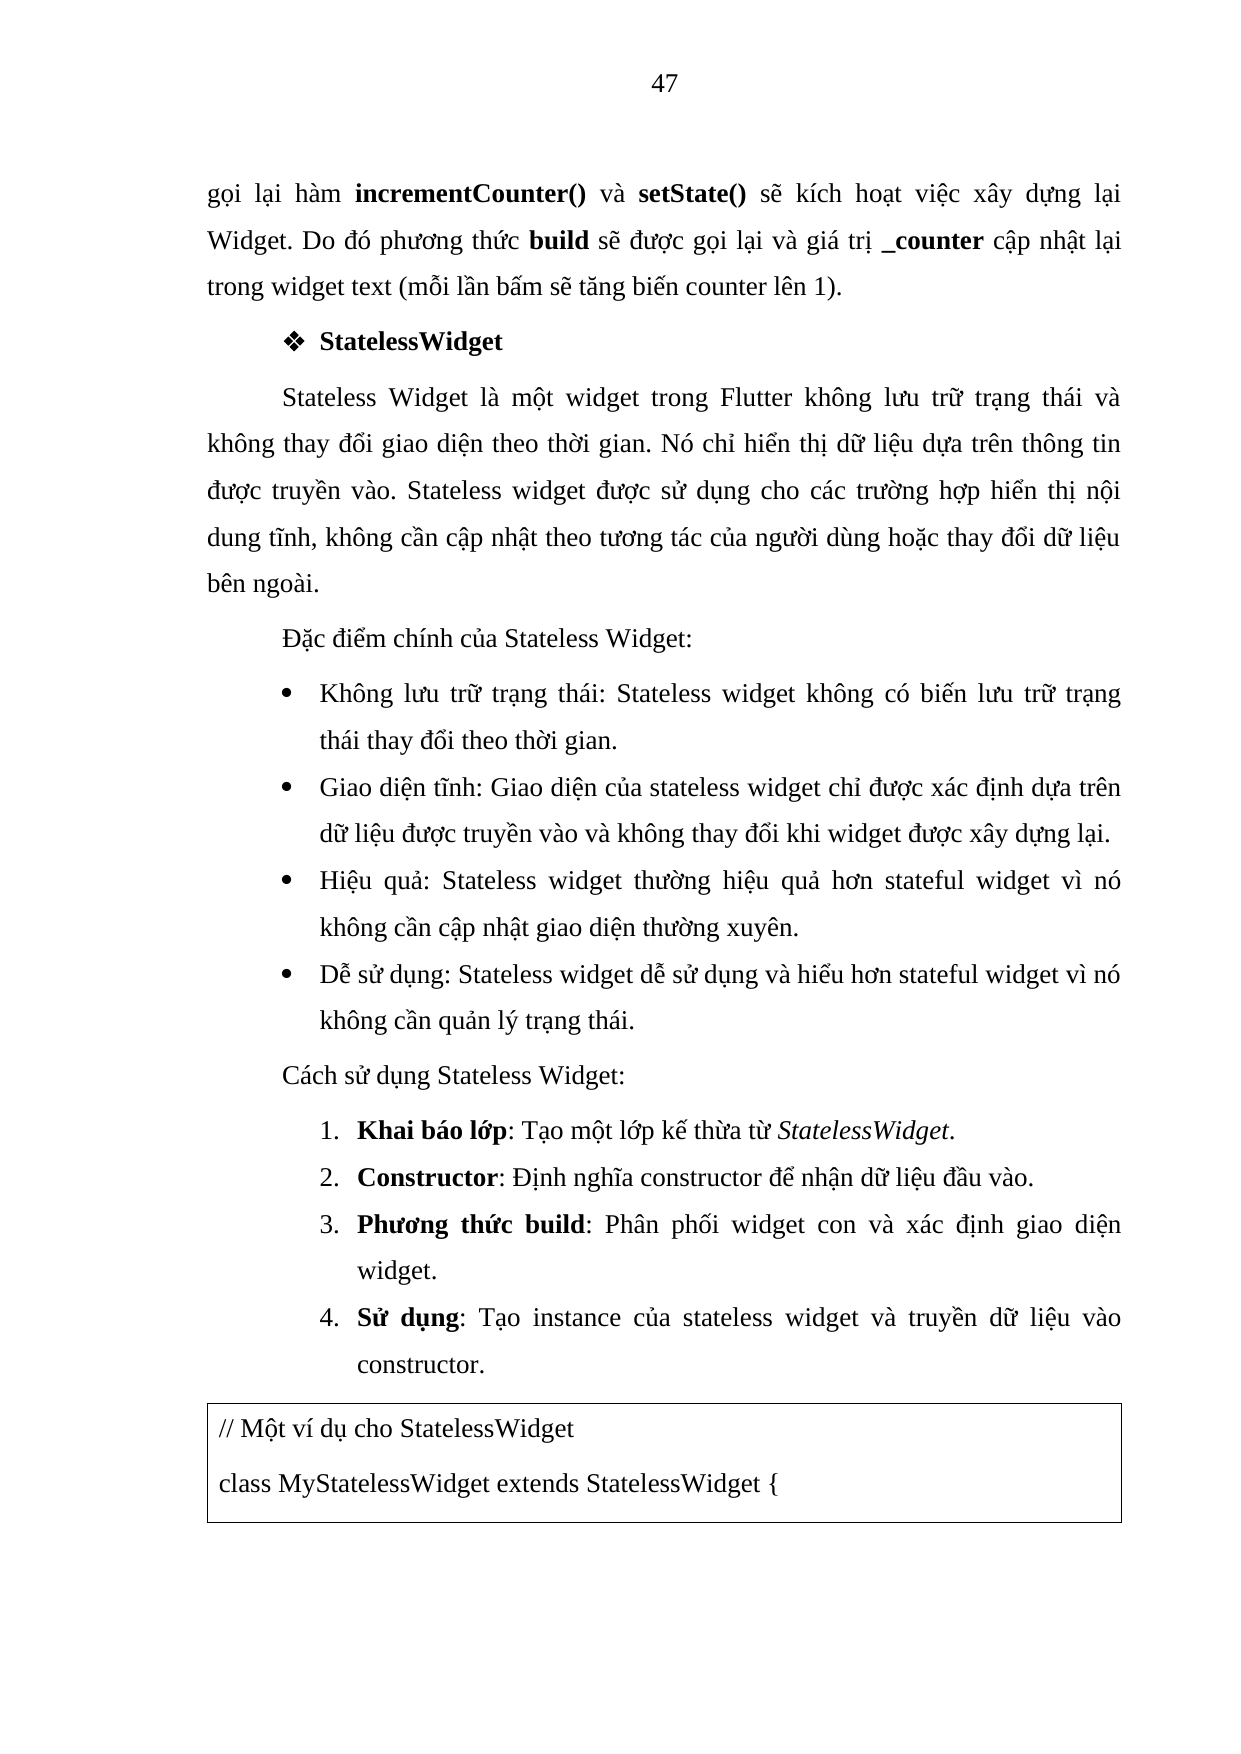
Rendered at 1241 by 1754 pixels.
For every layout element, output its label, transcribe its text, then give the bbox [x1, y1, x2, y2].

list Sử dụng: Tạo instance của stateless widget và truyền dữ liệu vào constructor. [319, 1301, 1122, 1379]
list Khai báo lớp: Tạo một lớp kế thừa từ StatelessWidget. [319, 1114, 1122, 1146]
list Dễ sử dụng: Stateless widget dễ sử dụng và hiểu hơn stateful widget vì nó không cần quản lý trạng thái. [282, 958, 1122, 1036]
list Phương thức build: Phân phối widget con và xác định giao diện widget. [319, 1208, 1122, 1286]
list Giao diện tĩnh: Giao diện của stateless widget chỉ được xác định dựa trên dữ liệu được truyền vào và không thay đổi khi widget được xây dựng lại. [282, 771, 1122, 849]
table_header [208, 1404, 1121, 1522]
text Đặc điểm chính của Stateless Widget: [207, 622, 1122, 653]
list Không lưu trữ trạng thái: Stateless widget không có biến lưu trữ trạng thái thay đổi theo thời gian. [282, 677, 1122, 755]
text Cách sử dụng Stateless Widget: [207, 1059, 1122, 1091]
list Constructor: Định nghĩa constructor để nhận dữ liệu đầu vào. [319, 1161, 1122, 1192]
list StatelessWidget [282, 326, 1122, 357]
text Stateless Widget là một widget trong Flutter không lưu trữ trạng thái và không thay đổi giao diện theo thời gian. Nó chỉ hiển thị dữ liệu dựa trên thông tin được truyền vào. Stateless widget được sử dụng cho các trường hợp hiển thị nội dung tĩnh, không cần cập nhật theo tương tác của người dùng hoặc thay đổi dữ liệu bên ngoài. [207, 381, 1122, 598]
list Hiệu quả: Stateless widget thường hiệu quả hơn stateful widget vì nó không cần cập nhật giao diện thường xuyên. [282, 864, 1122, 942]
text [207, 177, 1122, 302]
